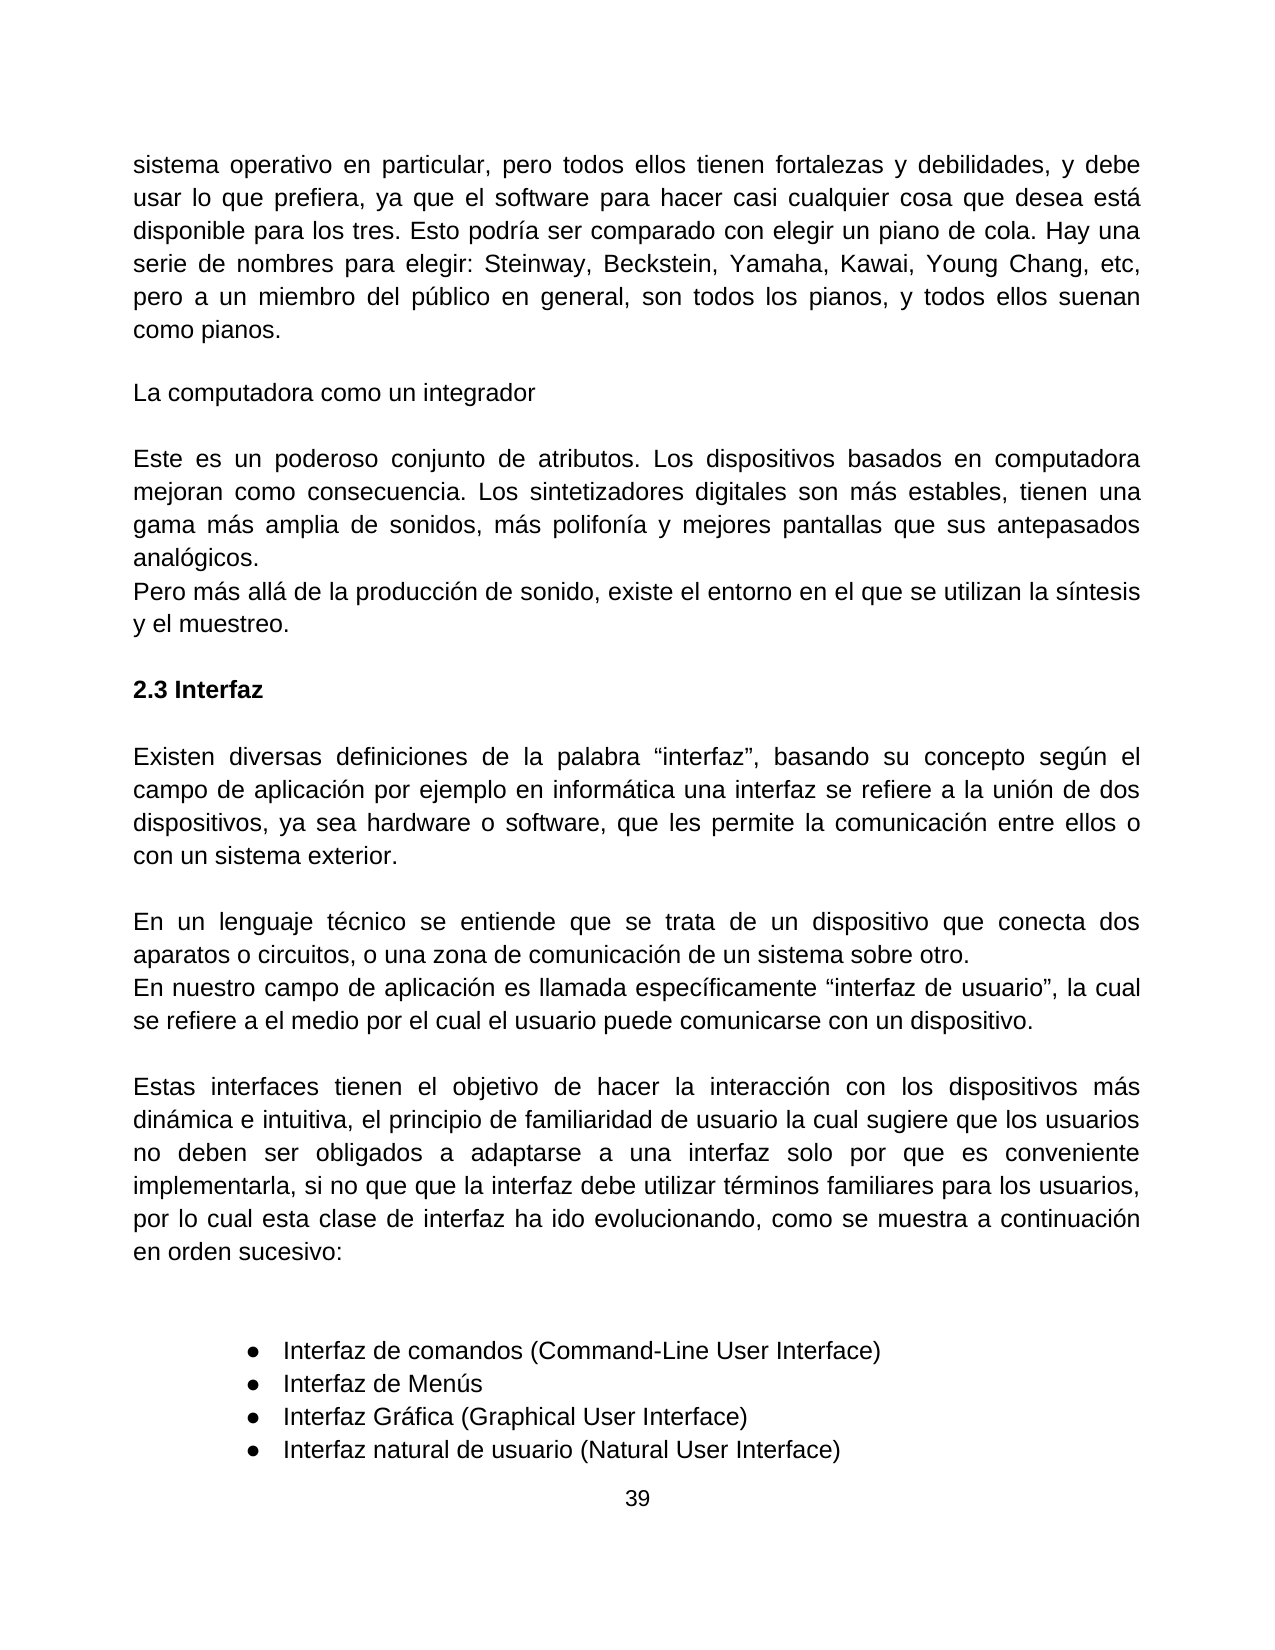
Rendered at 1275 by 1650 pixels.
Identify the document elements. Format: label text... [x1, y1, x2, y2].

list Interfaz de Menús [245, 1369, 1142, 1398]
text Existen diversas definiciones de la palabra “interfaz”, basando su concepto según el campo de aplicación por ejemplo en informática una interfaz se refiere a la unión de dos dispositivos, ya sea hardware o software, que les permite la comunicación entre ellos o con un sistema exterior. [133, 742, 1142, 869]
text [133, 150, 1142, 344]
list Interfaz de comandos (Command-Line User Interface) [245, 1336, 1142, 1365]
subtitle 2.3 Interfaz [133, 676, 1142, 704]
text Pero más allá de la producción de sonido, existe el entorno en el que se utilizan la síntesis y el muestreo. [133, 576, 1142, 638]
text La computadora como un integrador [133, 378, 1142, 407]
list Interfaz natural de usuario (Natural User Interface) [245, 1435, 1142, 1464]
text Estas interfaces tienen el objetivo de hacer la interacción con los dispositivos más dinámica e intuitiva, el principio de familiaridad de usuario la cual sugiere que los usuarios no deben ser obligados a adaptarse a una interfaz solo por que es conveniente implementarla, si no que que la interfaz debe utilizar términos familiares para los usuarios, por lo cual esta clase de interfaz ha ido evolucionando, como se muestra a continuación en orden sucesivo: [133, 1072, 1142, 1266]
text Este es un poderoso conjunto de atributos. Los dispositivos basados en computadora mejoran como consecuencia. Los sintetizadores digitales son más estables, tienen una gama más amplia de sonidos, más polifonía y mejores pantallas que sus antepasados analógicos. [133, 444, 1142, 572]
text En nuestro campo de aplicación es llamada específicamente “interfaz de usuario”, la cual se refiere a el medio por el cual el usuario puede comunicarse con un dispositivo. [133, 973, 1142, 1034]
list Interfaz Gráfica (Graphical User Interface) [245, 1402, 1142, 1431]
text En un lenguaje técnico se entiende que se trata de un dispositivo que conecta dos aparatos o circuitos, o una zona de comunicación de un sistema sobre otro. [133, 907, 1142, 968]
